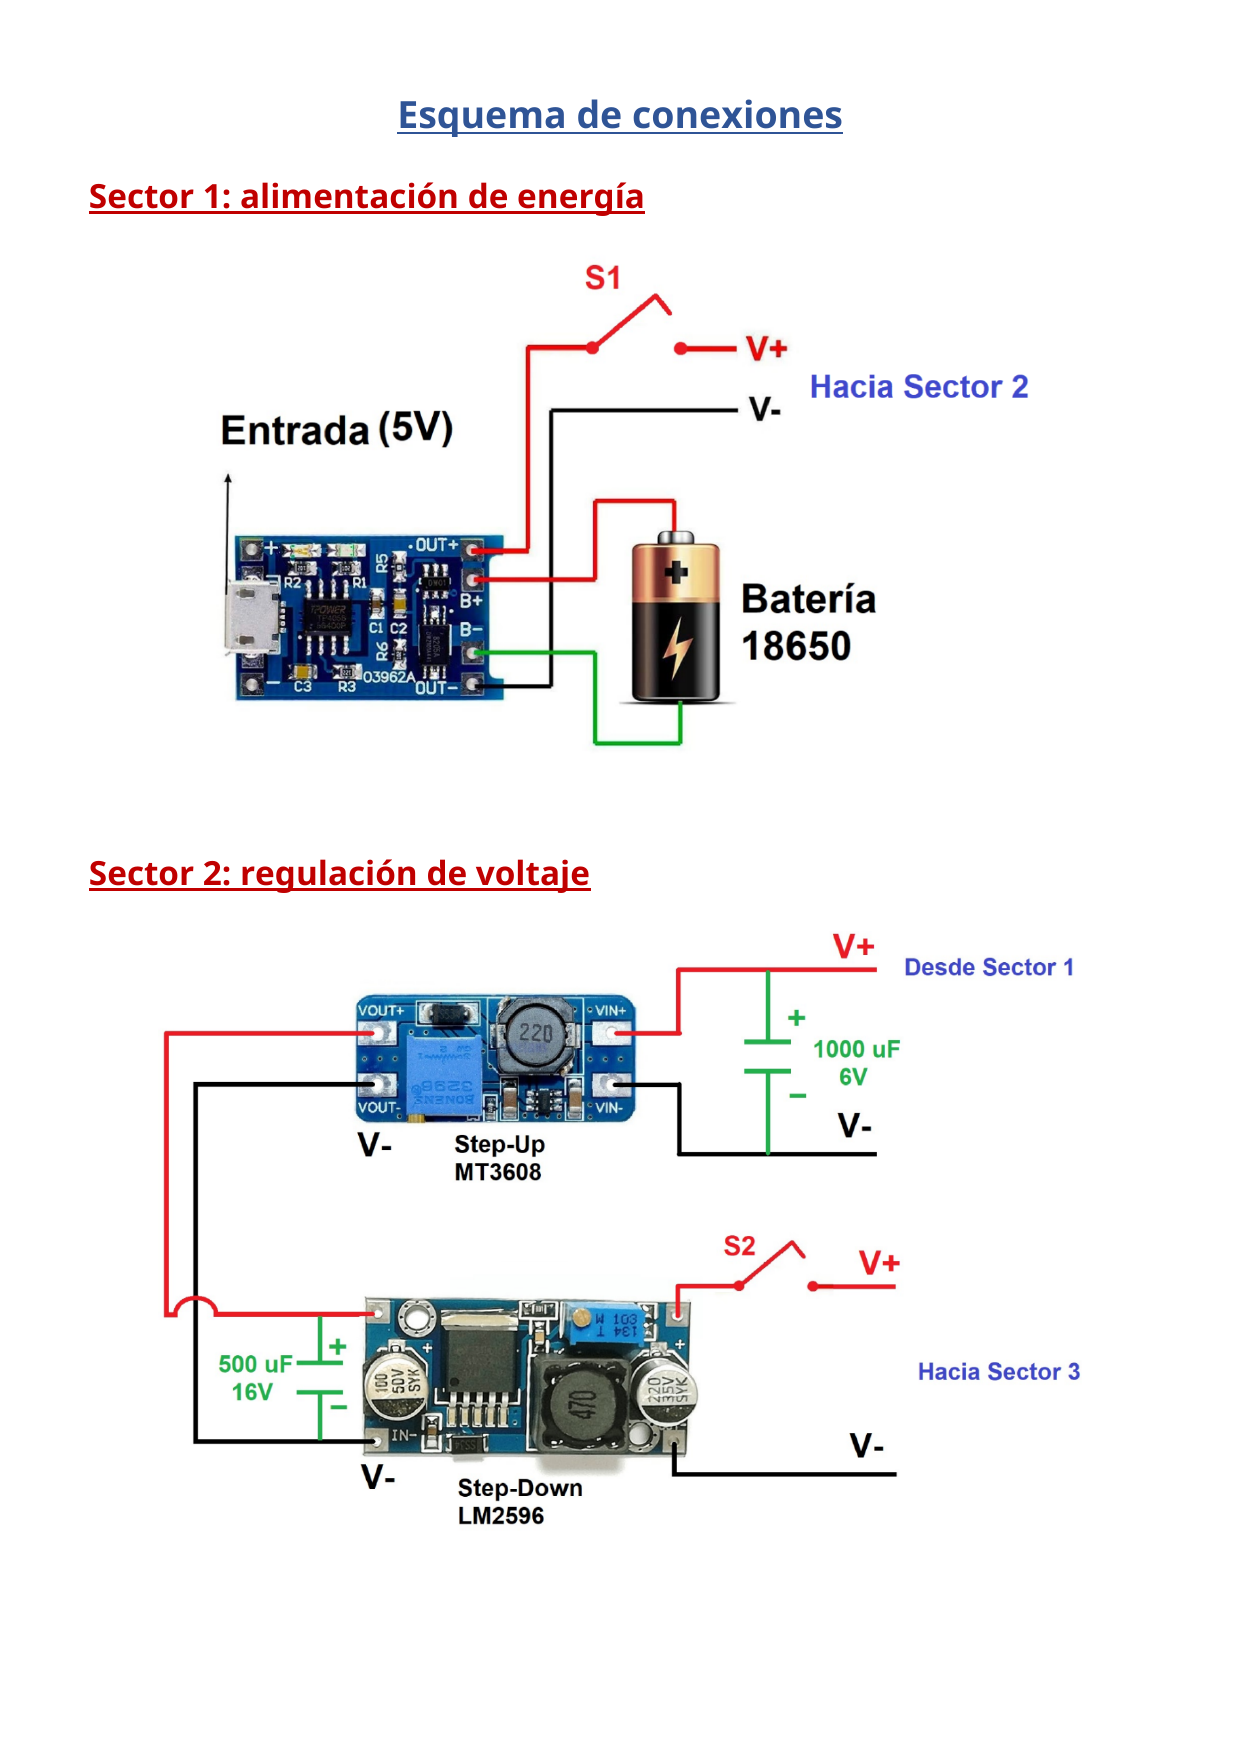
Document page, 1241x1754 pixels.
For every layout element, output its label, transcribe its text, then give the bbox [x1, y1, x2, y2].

picture [150, 923, 1090, 1543]
subtitle Sector 1: alimentación de energía [89, 173, 1152, 218]
picture [198, 246, 1042, 769]
subtitle Sector 2: regulación de voltaje [89, 850, 1152, 895]
subtitle Esquema de conexiones [89, 89, 1152, 140]
